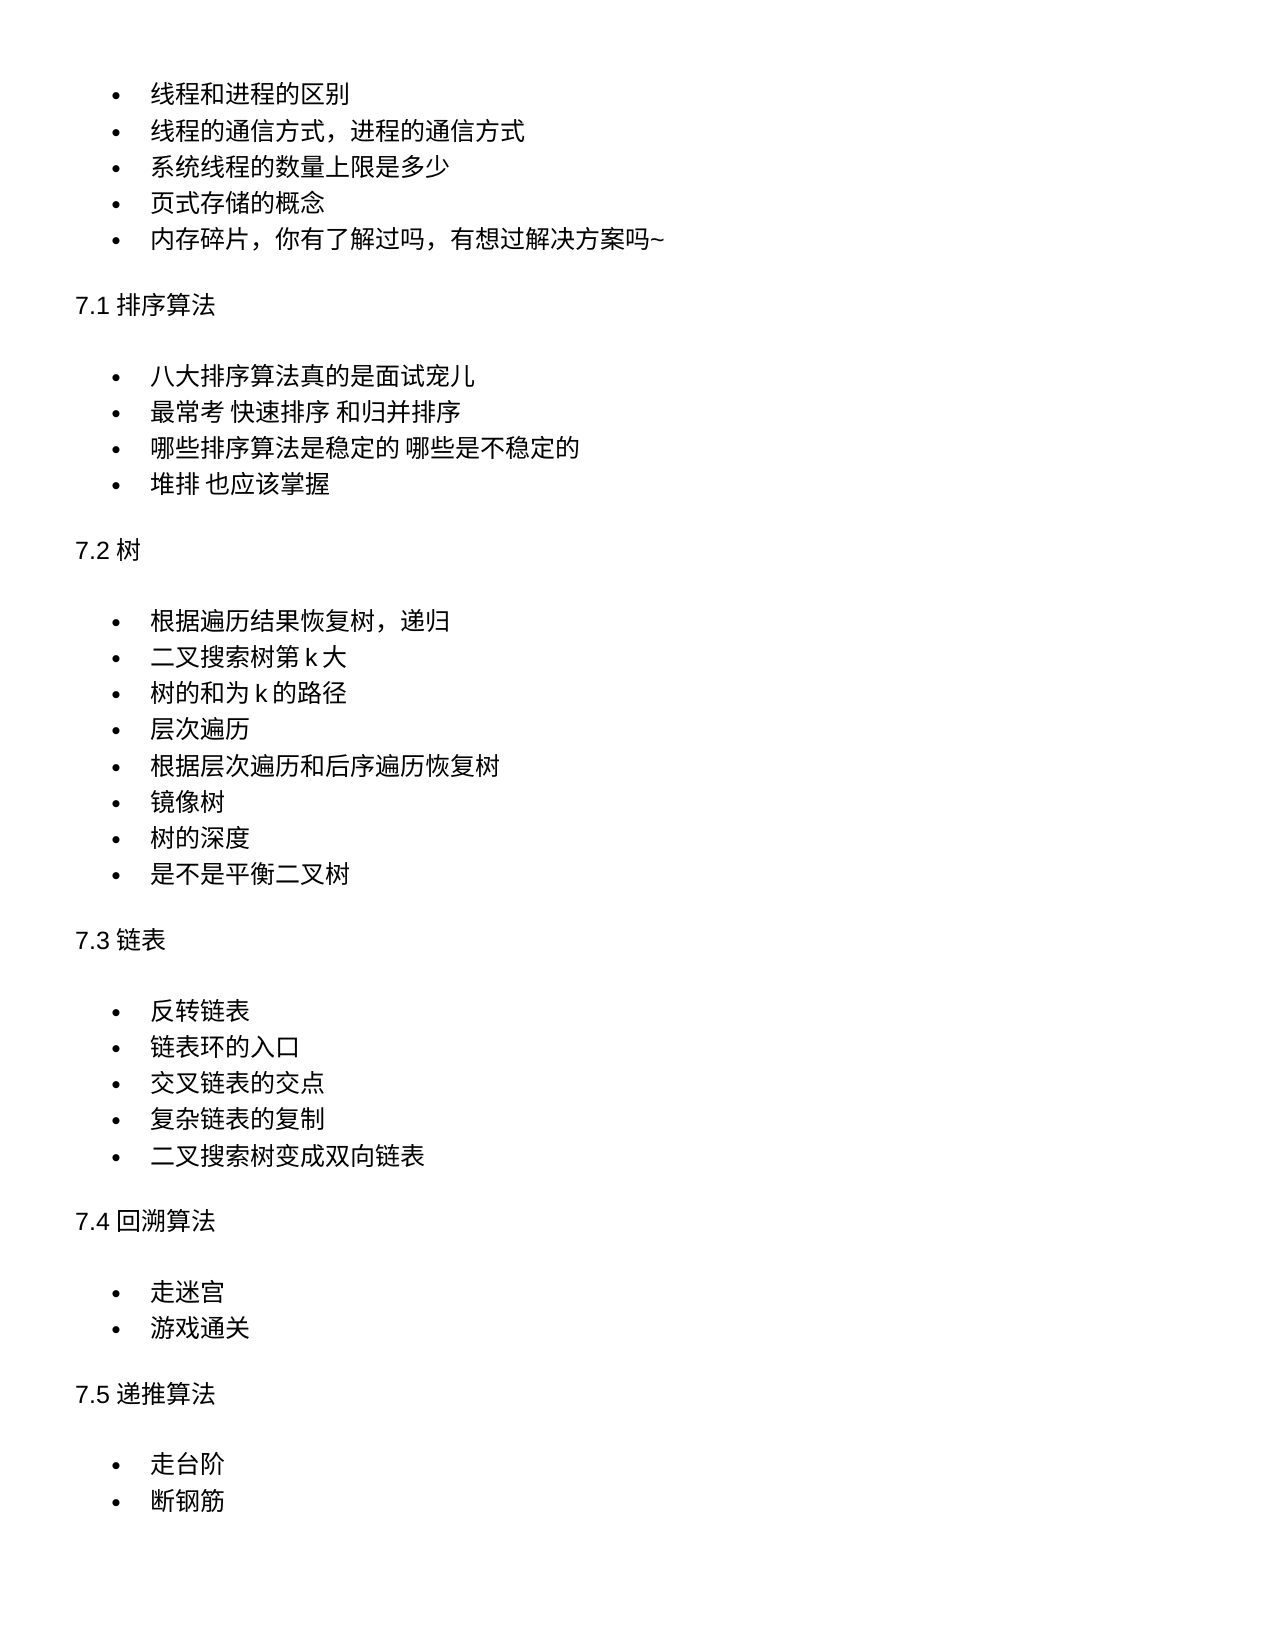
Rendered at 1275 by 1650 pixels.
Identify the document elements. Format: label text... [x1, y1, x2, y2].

list 链表环的入口 [112, 1027, 1200, 1064]
text 7.5 递推算法 [75, 1374, 1200, 1410]
text 7.1 排序算法 [75, 285, 1200, 322]
list 二叉搜索树变成双向链表 [112, 1136, 1200, 1172]
list 二叉搜索树第k大 [112, 637, 1200, 674]
list 反转链表 [112, 991, 1200, 1027]
text 7.2 树 [75, 530, 1200, 567]
list 八大排序算法真的是面试宠儿 [112, 356, 1200, 392]
list 根据层次遍历和后序遍历恢复树 [112, 746, 1200, 782]
list 页式存储的概念 [112, 184, 1200, 220]
list 最常考 快速排序 和归并排序 [112, 392, 1200, 429]
list 内存碎片，你有了解过吗，有想过解决方案吗~ [112, 220, 1200, 256]
list 镜像树 [112, 782, 1200, 819]
list 走台阶 [112, 1445, 1200, 1481]
list 根据遍历结果恢复树，递归 [112, 601, 1200, 637]
list 断钢筋 [112, 1481, 1200, 1517]
list 层次遍历 [112, 710, 1200, 746]
list 树的深度 [112, 819, 1200, 855]
list 复杂链表的复制 [112, 1100, 1200, 1136]
list 是不是平衡二叉树 [112, 855, 1200, 891]
text 7.3 链表 [75, 920, 1200, 957]
text 7.4 回溯算法 [75, 1202, 1200, 1238]
list 系统线程的数量上限是多少 [112, 147, 1200, 184]
list 堆排 也应该掌握 [112, 465, 1200, 501]
list 线程的通信方式，进程的通信方式 [112, 111, 1200, 147]
list 交叉链表的交点 [112, 1064, 1200, 1100]
list 线程和进程的区别 [112, 75, 1200, 111]
list 走迷宫 [112, 1272, 1200, 1309]
list 游戏通关 [112, 1309, 1200, 1345]
list 树的和为k的路径 [112, 674, 1200, 710]
list 哪些排序算法是稳定的 哪些是不稳定的 [112, 429, 1200, 465]
